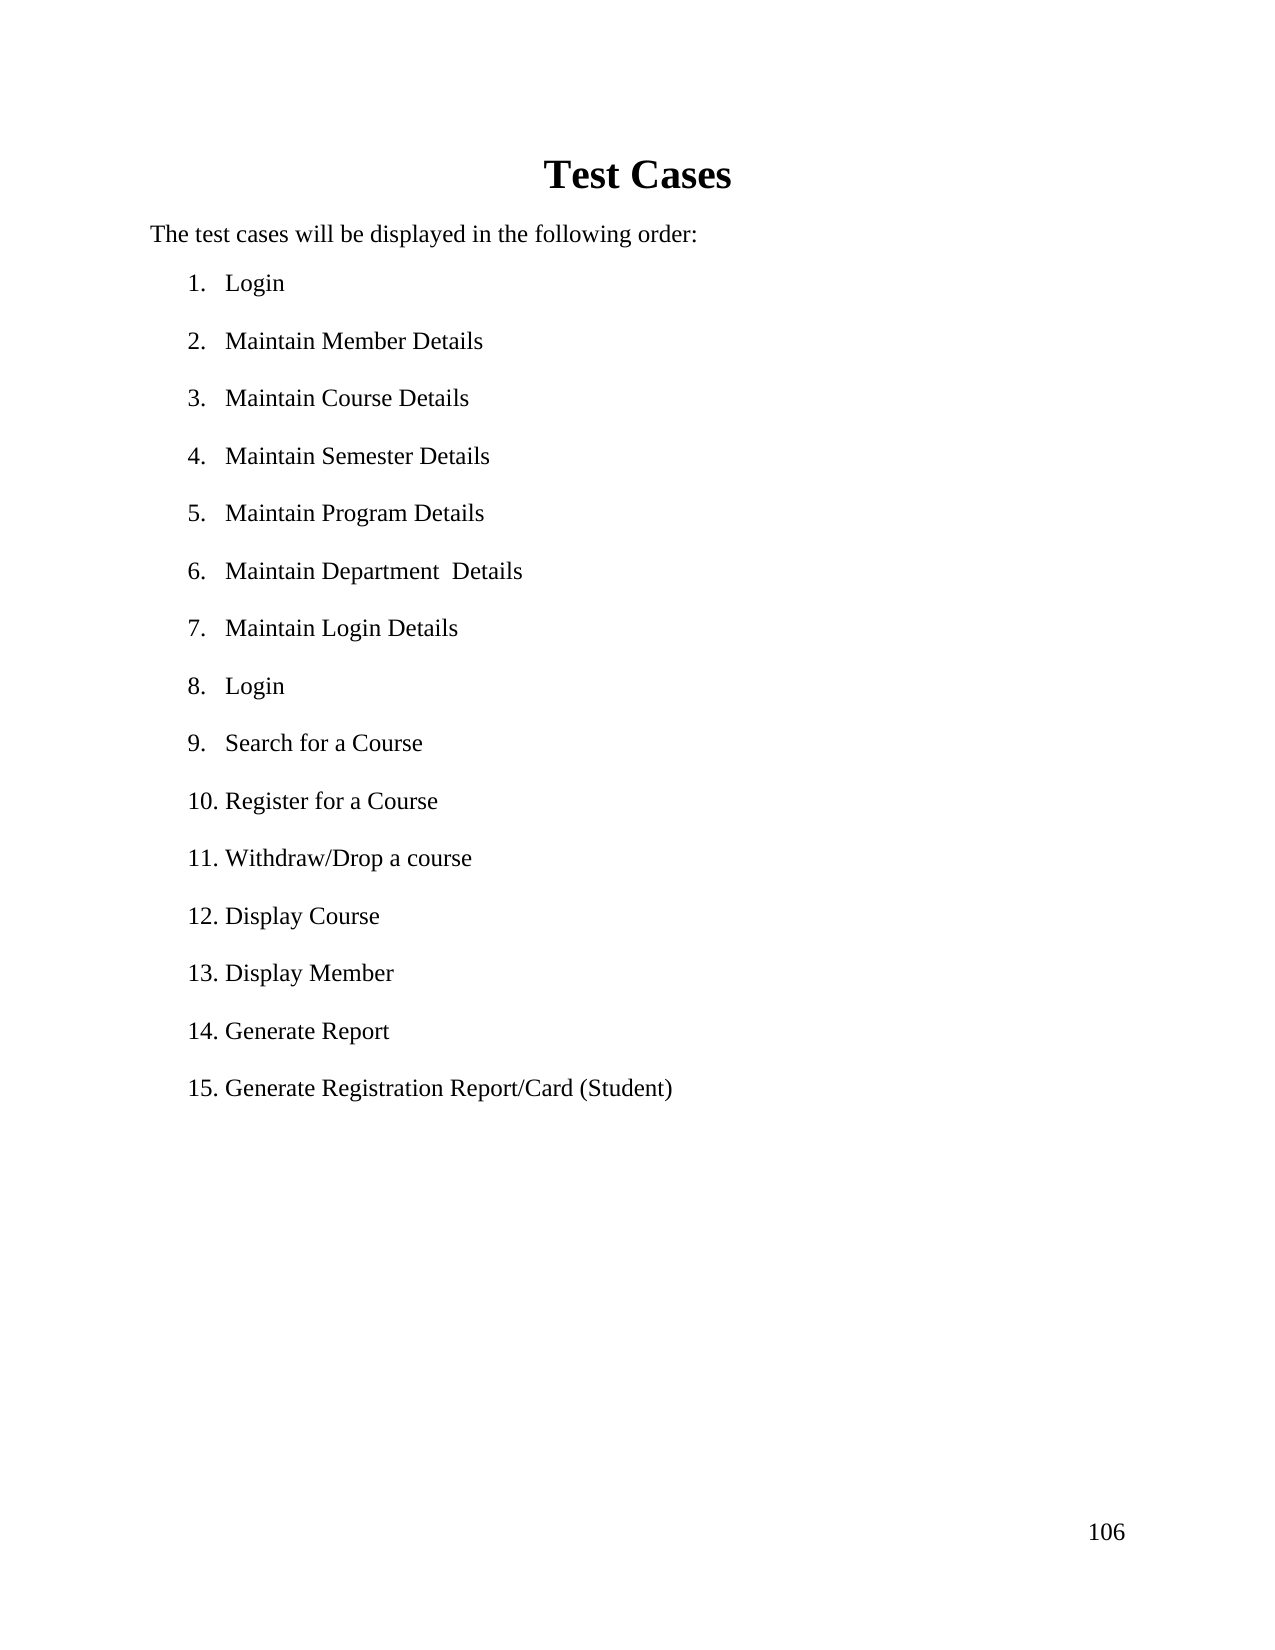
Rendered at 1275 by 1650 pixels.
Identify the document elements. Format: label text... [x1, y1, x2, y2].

list Maintain Login Details [187, 613, 1125, 642]
list Search for a Course [187, 728, 1125, 757]
list Register for a Course [187, 786, 1125, 814]
list Display Member [187, 958, 1125, 987]
list Maintain Program Details [187, 498, 1125, 527]
list Maintain Semester Details [187, 441, 1125, 469]
list Login [187, 671, 1125, 699]
list Generate Report [187, 1016, 1125, 1044]
list Maintain Member Details [187, 326, 1125, 354]
list Login [187, 268, 1125, 297]
text Test Cases [150, 150, 1125, 198]
text The test cases will be displayed in the following order: [150, 219, 1125, 247]
list Generate Registration Report/Card (Student) [187, 1073, 1125, 1102]
list Maintain Course Details [187, 383, 1125, 412]
list Withdraw/Drop a course [187, 843, 1125, 872]
list Display Course [187, 901, 1125, 929]
list Maintain Department Details [187, 556, 1125, 584]
